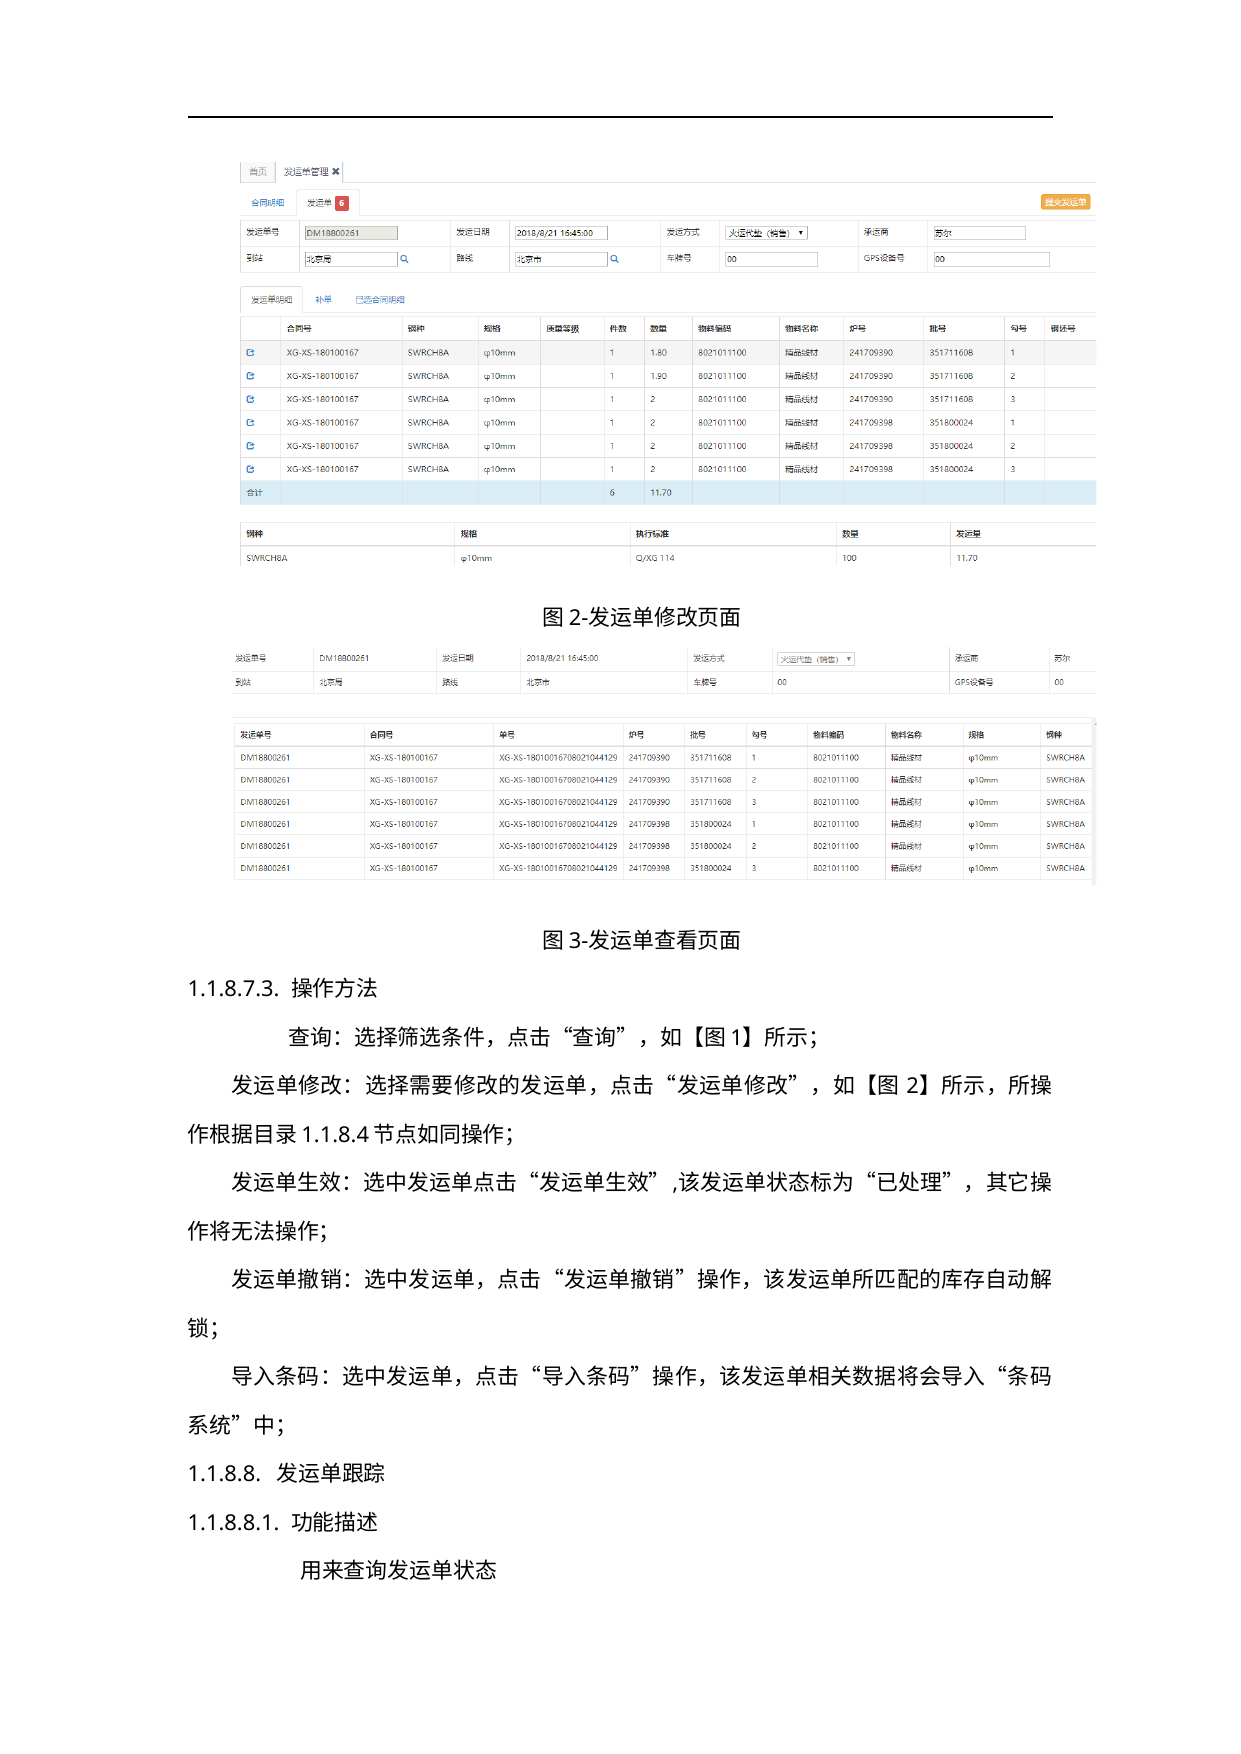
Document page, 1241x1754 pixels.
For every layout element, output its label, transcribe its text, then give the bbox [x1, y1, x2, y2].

text 发运单修改：选择需要修改的发运单，点击“发运单修改”，如【图2】所示，所操作根据目录1.1.8.4节点如同操作； [187, 1068, 1053, 1149]
text 图2-发运单修改页面 [187, 599, 1053, 632]
list 功能描述 [187, 1504, 1053, 1537]
text 导入条码：选中发运单，点击“导入条码”操作，该发运单相关数据将会导入“条码系统”中； [187, 1359, 1053, 1440]
list 用来查询发运单状态 [300, 1553, 1053, 1585]
list 发运单跟踪 [187, 1456, 1053, 1488]
list 操作方法 [187, 971, 1053, 1003]
text 发运单撤销：选中发运单，点击“发运单撤销”操作，该发运单所匹配的库存自动解锁； [187, 1262, 1053, 1343]
text 发运单生效：选中发运单点击“发运单生效”,该发运单状态标为“已处理”，其它操作将无法操作； [187, 1165, 1053, 1246]
picture [231, 162, 1097, 566]
picture [231, 647, 1097, 885]
text 查询：选择筛选条件，点击“查询”，如【图1】所示； [187, 1019, 1053, 1052]
text 图3-发运单查看页面 [187, 923, 1053, 955]
